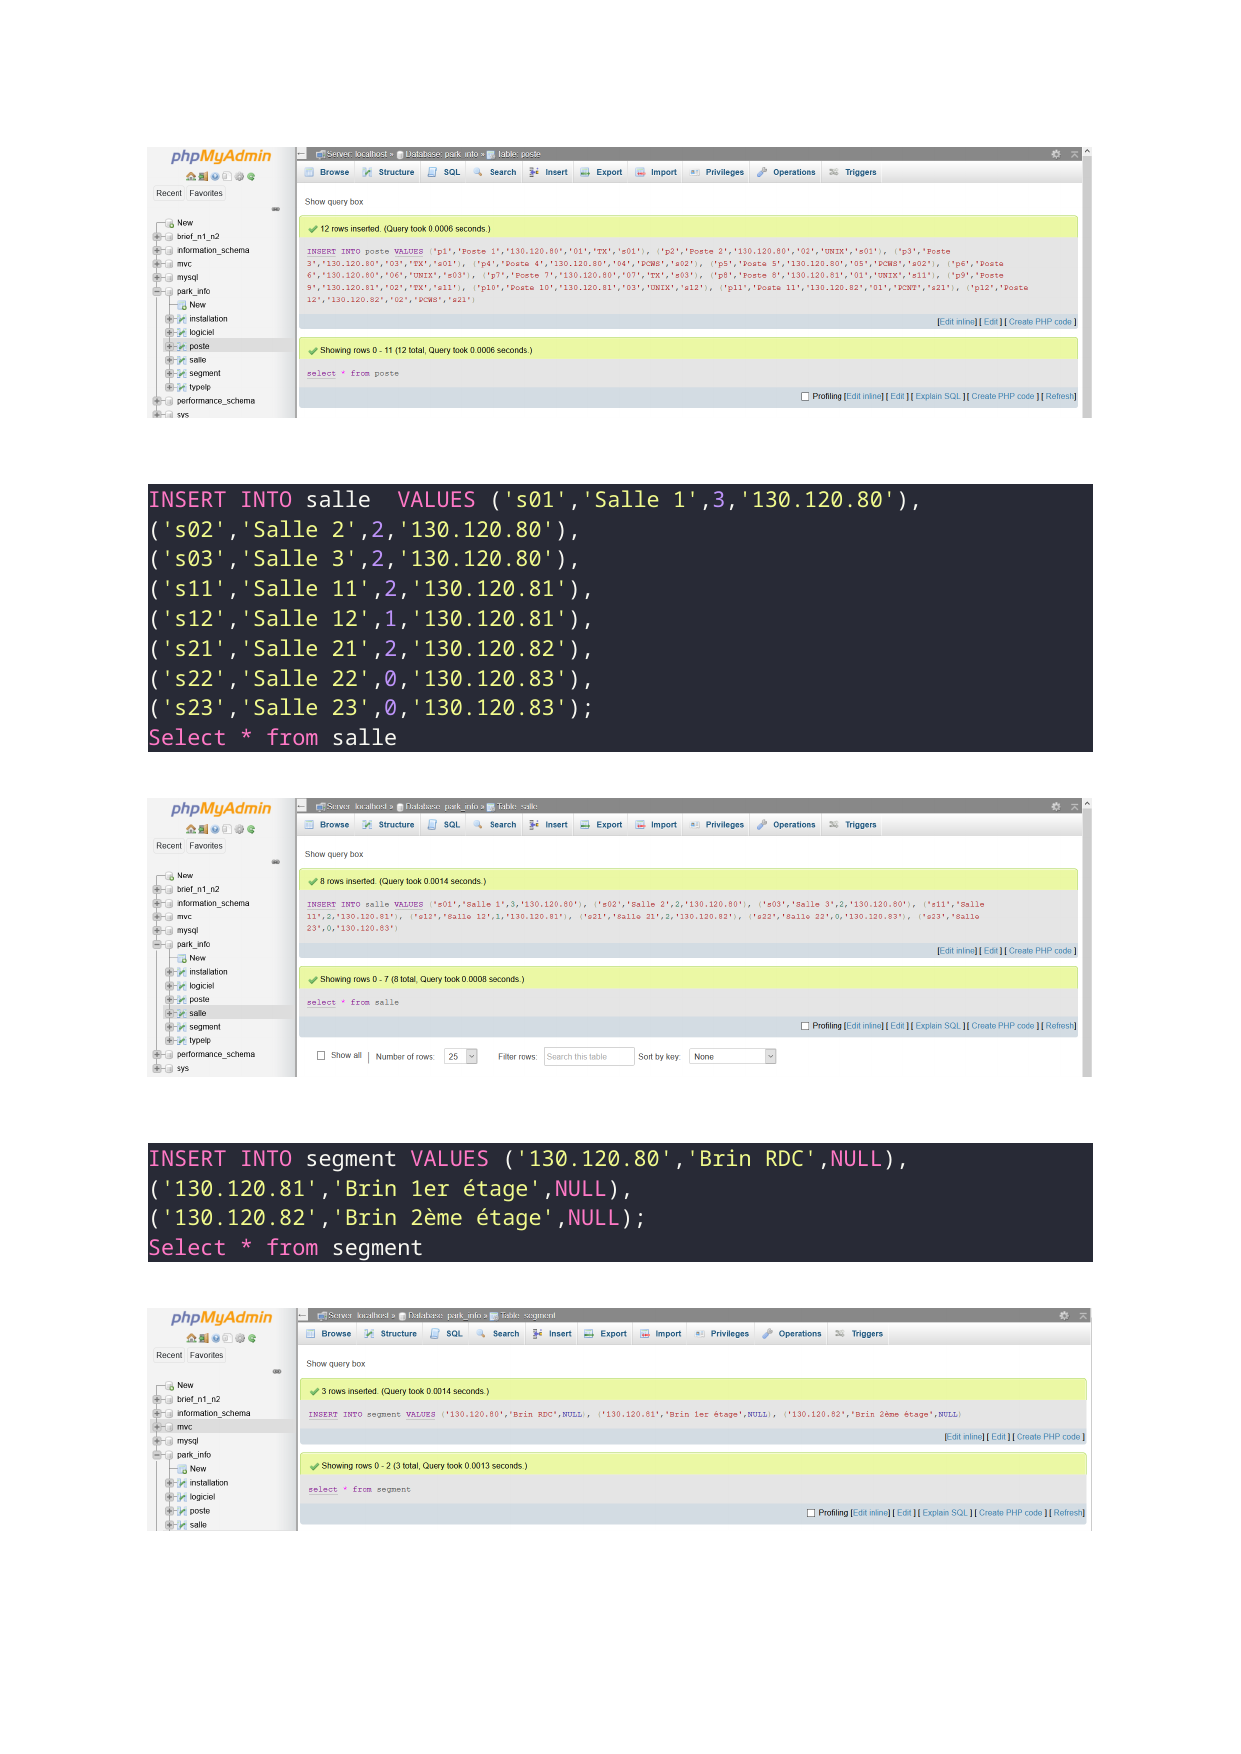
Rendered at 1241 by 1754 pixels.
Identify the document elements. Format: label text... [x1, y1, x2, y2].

text INSERT INTO segment VALUES ('130.120.80','Brin RDC',NULL), [148, 1143, 1093, 1172]
text INSERT INTO salle VALUES ('s01','Salle 1',3,'130.120.80'), [148, 484, 1093, 513]
text ('s21','Salle 21',2,'130.120.82'), [148, 633, 1093, 662]
text ('s22','Salle 22',0,'130.120.83'), [148, 662, 1093, 692]
text ('s02','Salle 2',2,'130.120.80'), [148, 513, 1093, 543]
text ('130.120.81','Brin 1er étage',NULL), [148, 1172, 1093, 1202]
text ('s11','Salle 11',2,'130.120.81'), [148, 573, 1093, 603]
picture [147, 798, 1092, 1077]
picture [147, 147, 1092, 418]
text Select * from segment [148, 1232, 1093, 1262]
text ('130.120.82','Brin 2ème étage',NULL); [148, 1202, 1093, 1232]
picture [147, 1308, 1092, 1531]
text ('s03','Salle 3',2,'130.120.80'), [148, 543, 1093, 573]
text ('s12','Salle 12',1,'130.120.81'), [148, 603, 1093, 633]
text Select * from salle [148, 722, 1093, 752]
text ('s23','Salle 23',0,'130.120.83'); [148, 692, 1093, 722]
